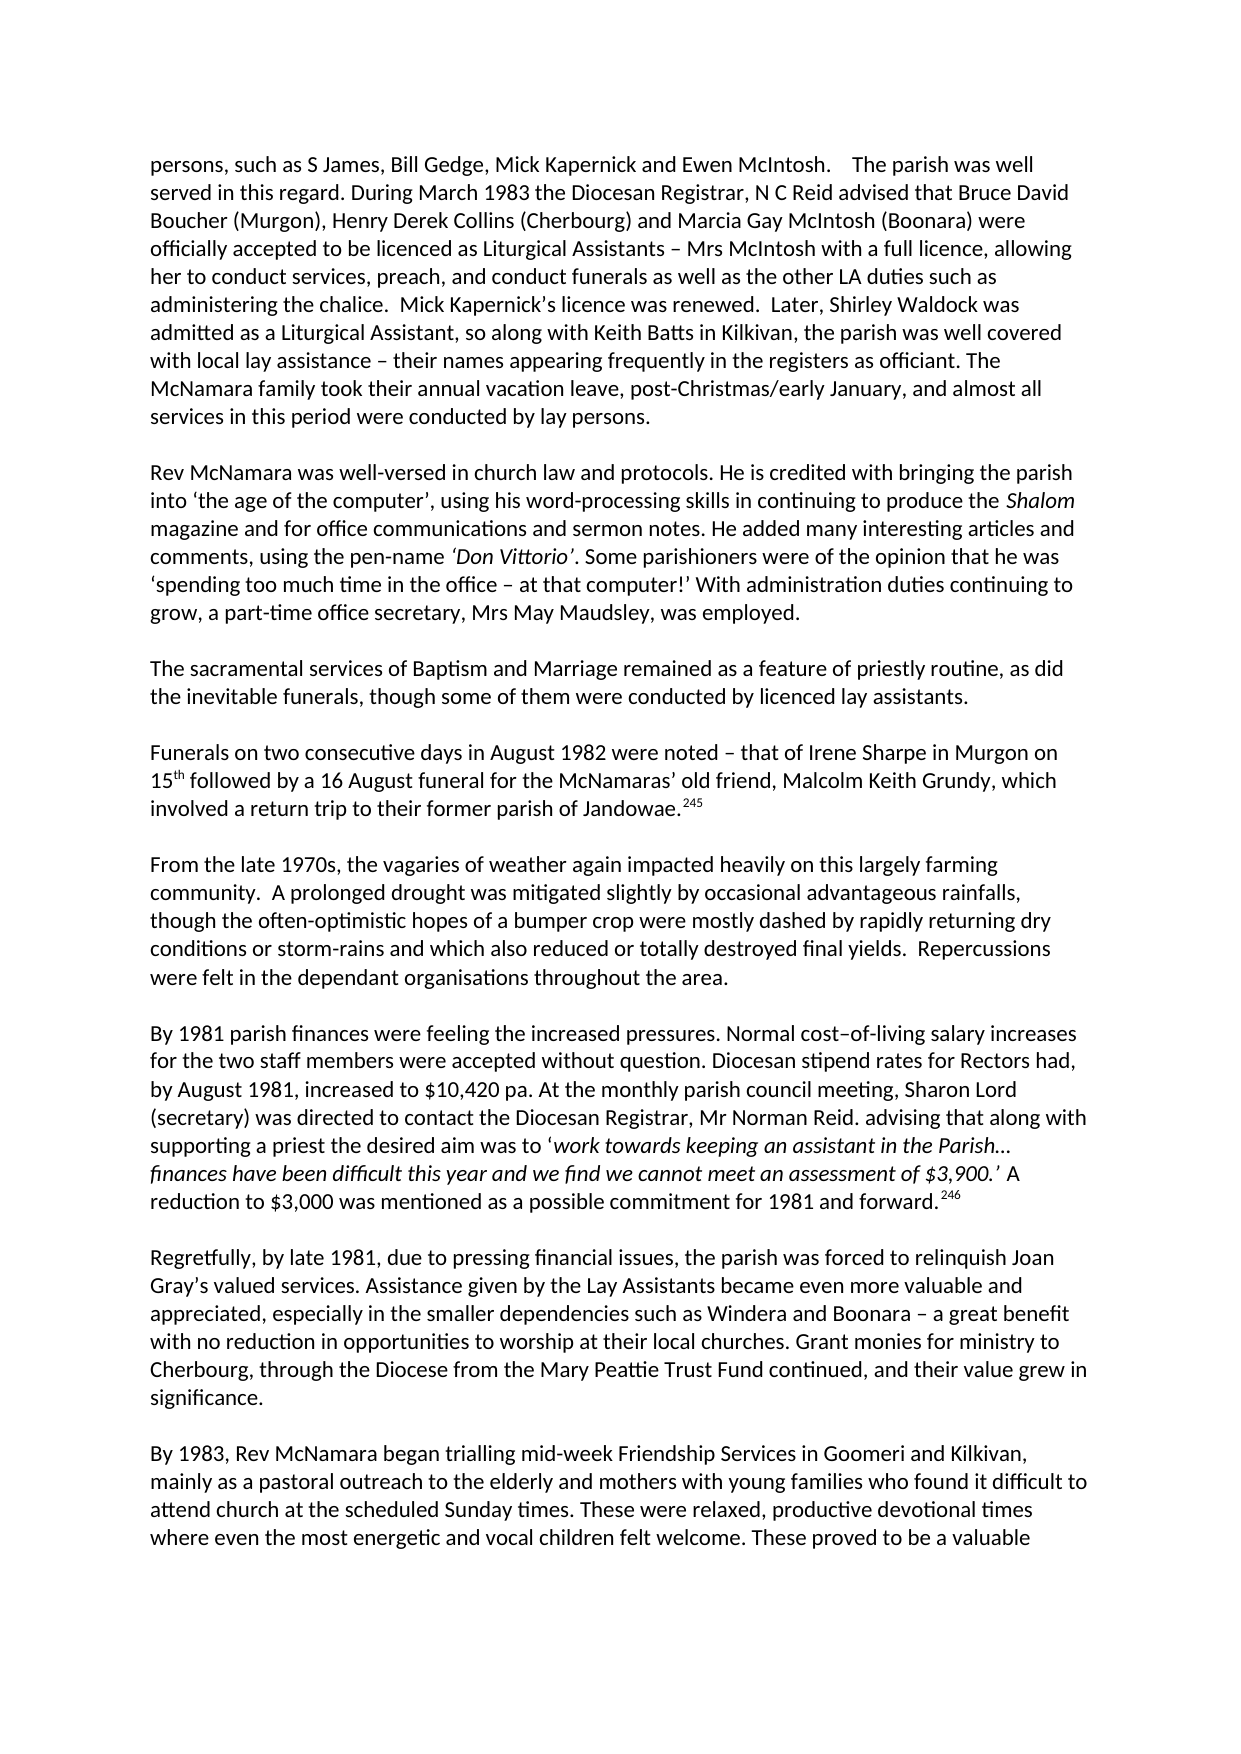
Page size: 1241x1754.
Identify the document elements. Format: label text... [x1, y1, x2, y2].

text The sacramental services of Baptism and Marriage remained as a feature of priestly routine, as did the inevitable funerals, though some of them were conducted by licenced lay assistants. [150, 654, 1090, 710]
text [150, 150, 1090, 430]
text Funerals on two consecutive days in August 1982 were noted – that of Irene Sharpe in Murgon on 15th followed by a 16 August funeral for the McNamaras’ old friend, Malcolm Keith Grundy, which involved a return trip to their former parish of Jandowae. [150, 738, 1090, 822]
text Rev McNamara was well-versed in church law and protocols. He is credited with bringing the parish into ‘the age of the computer’, using his word-processing skills in continuing to produce the Shalom magazine and for office communications and sermon notes. He added many interesting articles and comments, using the pen-name ‘Don Vittorio’. Some parishioners were of the opinion that he was ‘spending too much time in the office – at that computer!’ With administration duties continuing to grow, a part-time office secretary, Mrs May Maudsley, was employed. [150, 458, 1090, 626]
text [150, 1439, 1090, 1551]
text By 1981 parish finances were feeling the increased pressures. Normal cost–of-living salary increases for the two staff members were accepted without question. Diocesan stipend rates for Rectors had, by August 1981, increased to $10,420 pa. At the monthly parish council meeting, Sharon Lord (secretary) was directed to contact the Diocesan Registrar, Mr Norman Reid. advising that along with supporting a priest the desired aim was to ‘work towards keeping an assistant in the Parish…finances have been difficult this year and we find we cannot meet an assessment of $3,900.’ A reduction to $3,000 was mentioned as a possible commitment for 1981 and forward. [150, 1019, 1090, 1215]
text Regretfully, by late 1981, due to pressing financial issues, the parish was forced to relinquish Joan Gray’s valued services. Assistance given by the Lay Assistants became even more valuable and appreciated, especially in the smaller dependencies such as Windera and Boonara – a great benefit with no reduction in opportunities to worship at their local churches. Grant monies for ministry to Cherbourg, through the Diocese from the Mary Peattie Trust Fund continued, and their value grew in significance. [150, 1243, 1090, 1411]
text From the late 1970s, the vagaries of weather again impacted heavily on this largely farming community. A prolonged drought was mitigated slightly by occasional advantageous rainfalls, though the often-optimistic hopes of a bumper crop were mostly dashed by rapidly returning dry conditions or storm-rains and which also reduced or totally destroyed final yields. Repercussions were felt in the dependant organisations throughout the area. [150, 851, 1090, 991]
